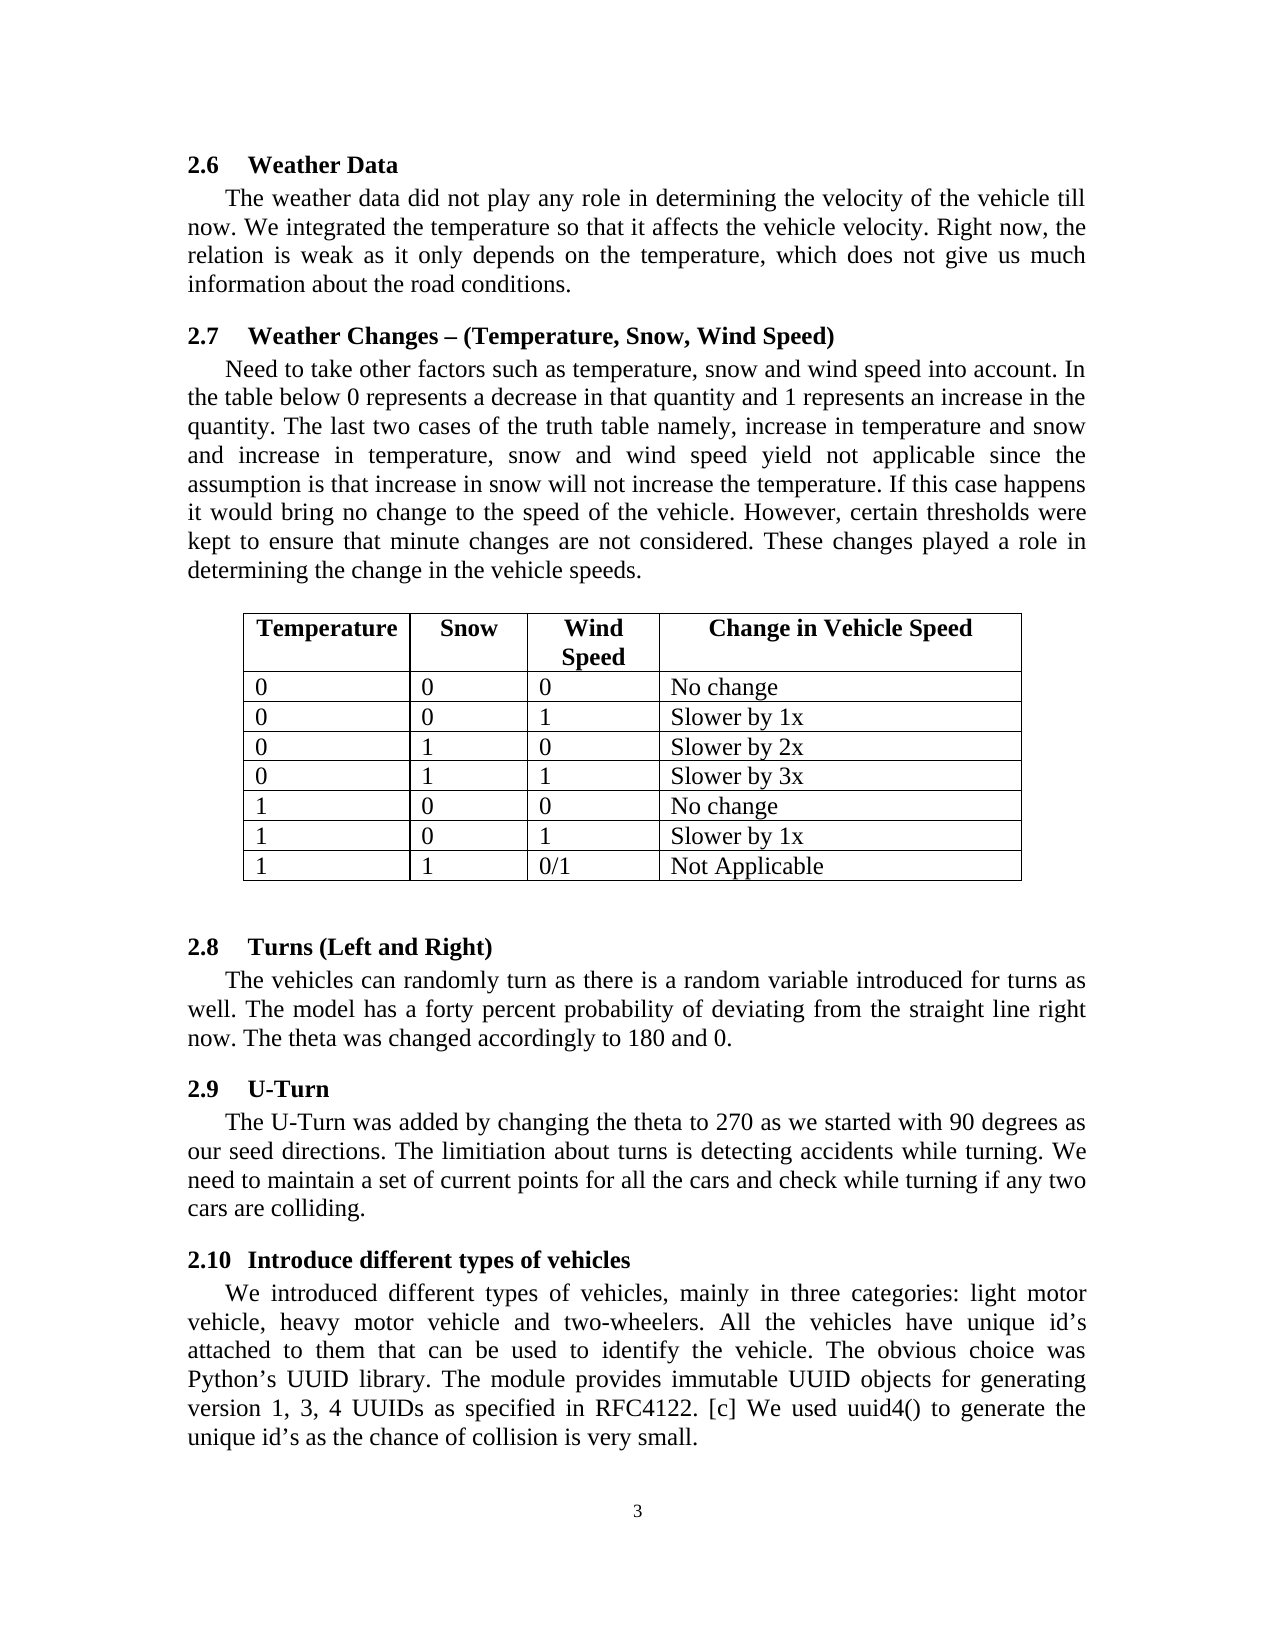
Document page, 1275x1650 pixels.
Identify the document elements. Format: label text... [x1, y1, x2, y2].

table_cell 1 [528, 761, 659, 790]
table_header Wind Speed [528, 614, 659, 671]
table_cell No change [660, 791, 1021, 820]
table_cell 1 [528, 821, 659, 850]
table_cell 1 [244, 821, 409, 850]
table_cell 1 [244, 791, 409, 820]
table_cell Slower by 3x [660, 761, 1021, 790]
subtitle U-Turn [187, 1074, 1087, 1103]
table_cell Slower by 1x [660, 821, 1021, 850]
text Need to take other factors such as temperature, snow and wind speed into account. In the table below 0 represents a decrease in that quantity and 1 represents an increase in the quantity. The last two cases of the truth table namely, increase in temperature and snow and increase in temperature, snow and wind speed yield not applicable since the assumption is that increase in snow will not increase the temperature. If this case happens it would bring no change to the speed of the vehicle. However, certain thresholds were kept to ensure that minute changes are not considered. These changes played a role in determining the change in the vehicle speeds. [187, 354, 1087, 584]
table_cell 0 [411, 791, 527, 820]
table_cell 0 [528, 791, 659, 820]
table_cell 0 [411, 821, 527, 850]
table_cell 1 [244, 851, 409, 879]
table_cell 0 [528, 672, 659, 701]
table_cell Slower by 2x [660, 732, 1021, 760]
table_cell 0 [528, 732, 659, 760]
table_cell 0 [244, 702, 409, 731]
subtitle Weather Changes – (Temperature, Snow, Wind Speed) [187, 321, 1087, 349]
table_cell 1 [528, 702, 659, 731]
table_cell Slower by 1x [660, 702, 1021, 731]
table_header Snow [411, 614, 527, 671]
table_cell 0 [244, 672, 409, 701]
table_cell Not Applicable [660, 851, 1021, 879]
table_cell 0 [244, 761, 409, 790]
table_cell 1 [411, 732, 527, 760]
table_cell 0/1 [528, 851, 659, 879]
table_cell 1 [411, 761, 527, 790]
table_cell No change [660, 672, 1021, 701]
table_cell 0 [411, 672, 527, 701]
table_header Temperature [244, 614, 409, 671]
text The weather data did not play any role in determining the velocity of the vehicle till now. We integrated the temperature so that it affects the vehicle velocity. Right now, the relation is weak as it only depends on the temperature, which does not give us much information about the road conditions. [187, 183, 1087, 298]
text We introduced different types of vehicles, mainly in three categories: light motor vehicle, heavy motor vehicle and two-wheelers. All the vehicles have unique id’s attached to them that can be used to identify the vehicle. The obvious choice was Python’s UUID library. The module provides immutable UUID objects for generating version 1, 3, 4 UUIDs as specified in RFC4122. [c] We used uuid4() to generate the unique id’s as the chance of collision is very small. [187, 1278, 1087, 1451]
table_header Change in Vehicle Speed [660, 614, 1021, 671]
table_cell 1 [411, 851, 527, 879]
table_cell 0 [411, 702, 527, 731]
table_cell 0 [244, 732, 409, 760]
text The U-Turn was added by changing the theta to 270 as we started with 90 degrees as our seed directions. The limitiation about turns is detecting accidents while turning. We need to maintain a set of current points for all the cars and check while turning if any two cars are colliding. [187, 1107, 1087, 1222]
subtitle Introduce different types of vehicles [187, 1245, 1087, 1274]
subtitle Turns (Left and Right) [187, 932, 1087, 961]
text The vehicles can randomly turn as there is a random variable introduced for turns as well. The model has a forty percent probability of deviating from the straight line right now. The theta was changed accordingly to 180 and 0. [187, 965, 1087, 1051]
subtitle Weather Data [187, 150, 1087, 179]
